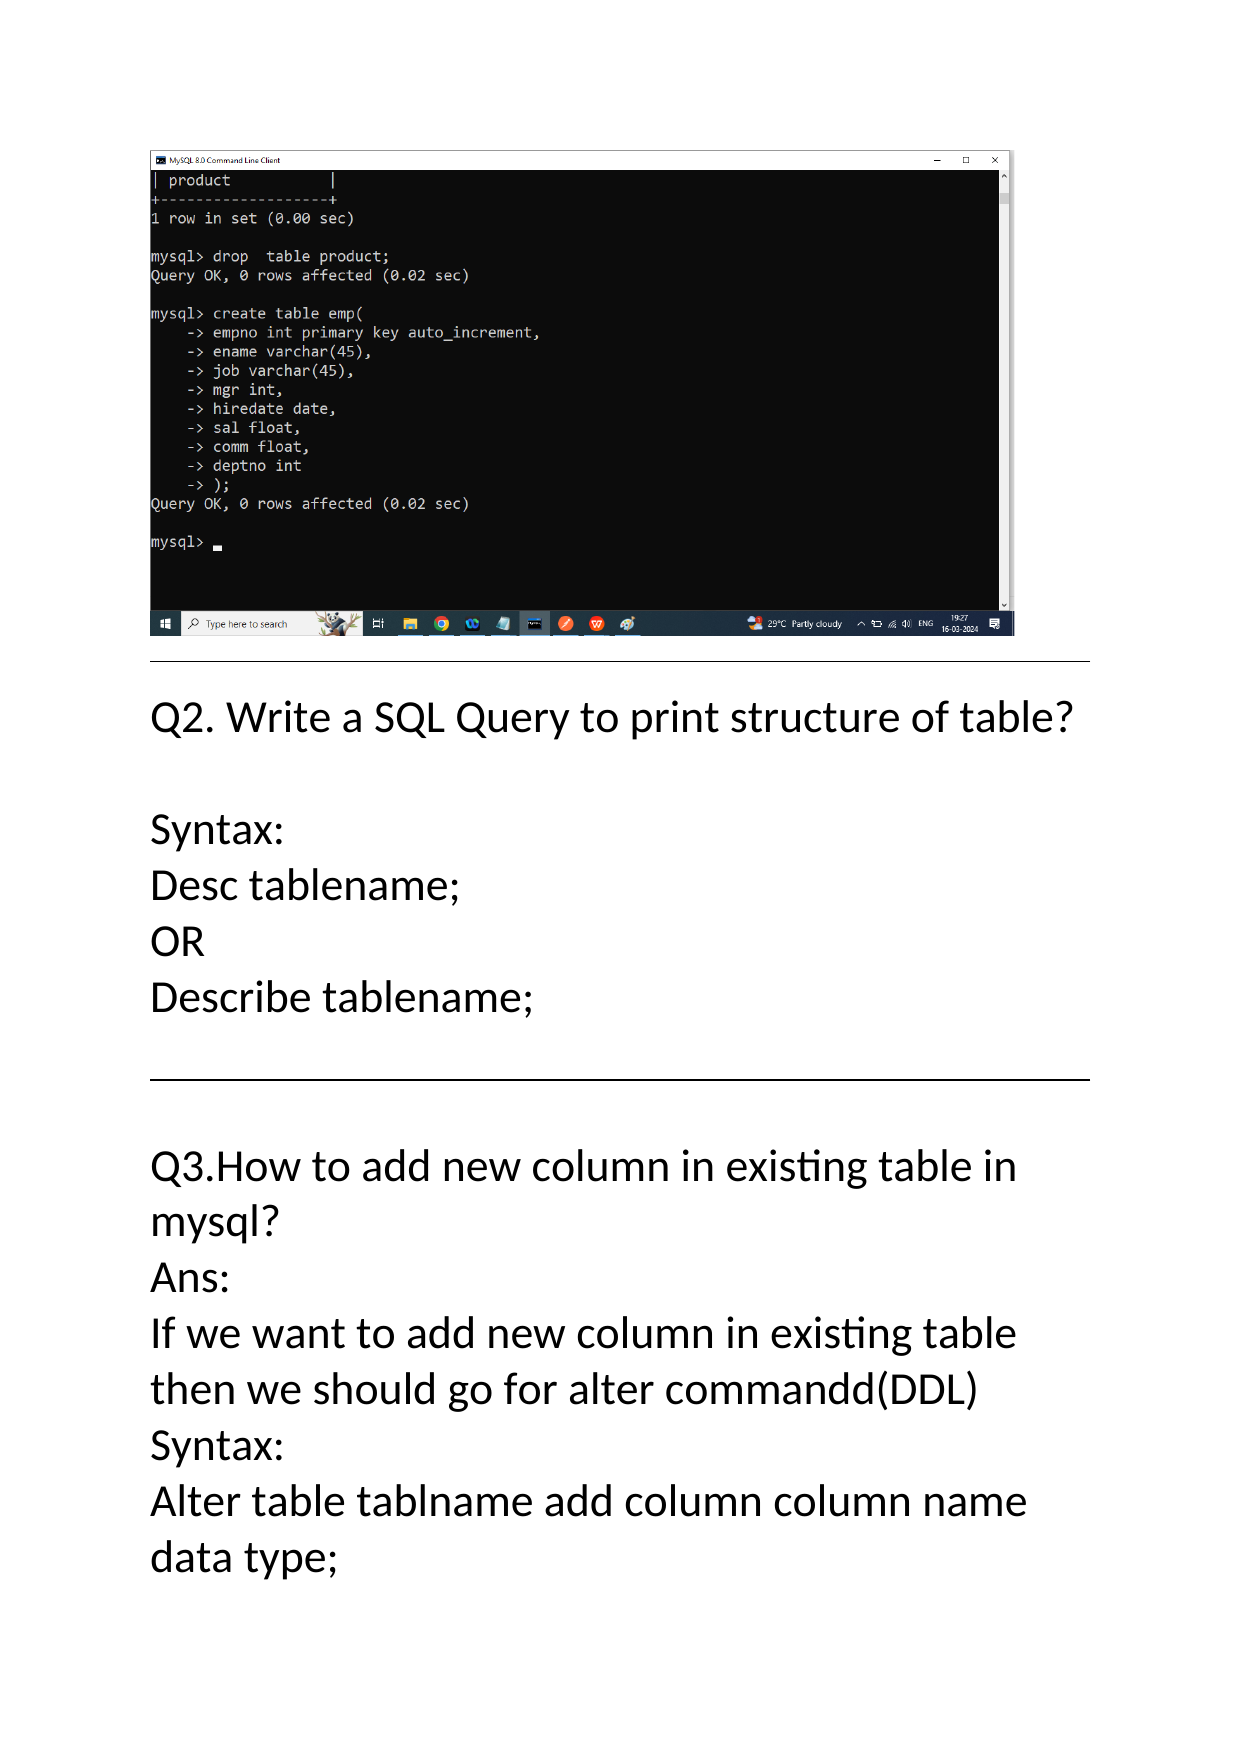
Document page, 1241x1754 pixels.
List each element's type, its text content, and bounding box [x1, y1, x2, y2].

picture [150, 150, 1015, 636]
text Q3.How to add new column in existing table in mysql? [150, 1136, 1090, 1248]
text Describe tablename; [150, 968, 1090, 1023]
text Syntax: [150, 800, 1090, 856]
text If we want to add new column in existing table then we should go for alter commandd(DDL) [150, 1304, 1090, 1416]
text Ans: [150, 1248, 1090, 1304]
text Alter table tablname add column column name data type; [150, 1472, 1090, 1584]
text Q2. Write a SQL Query to print structure of table? [150, 688, 1090, 744]
text Syntax: [150, 1416, 1090, 1472]
text OR [150, 912, 1090, 968]
text Desc tablename; [150, 856, 1090, 912]
